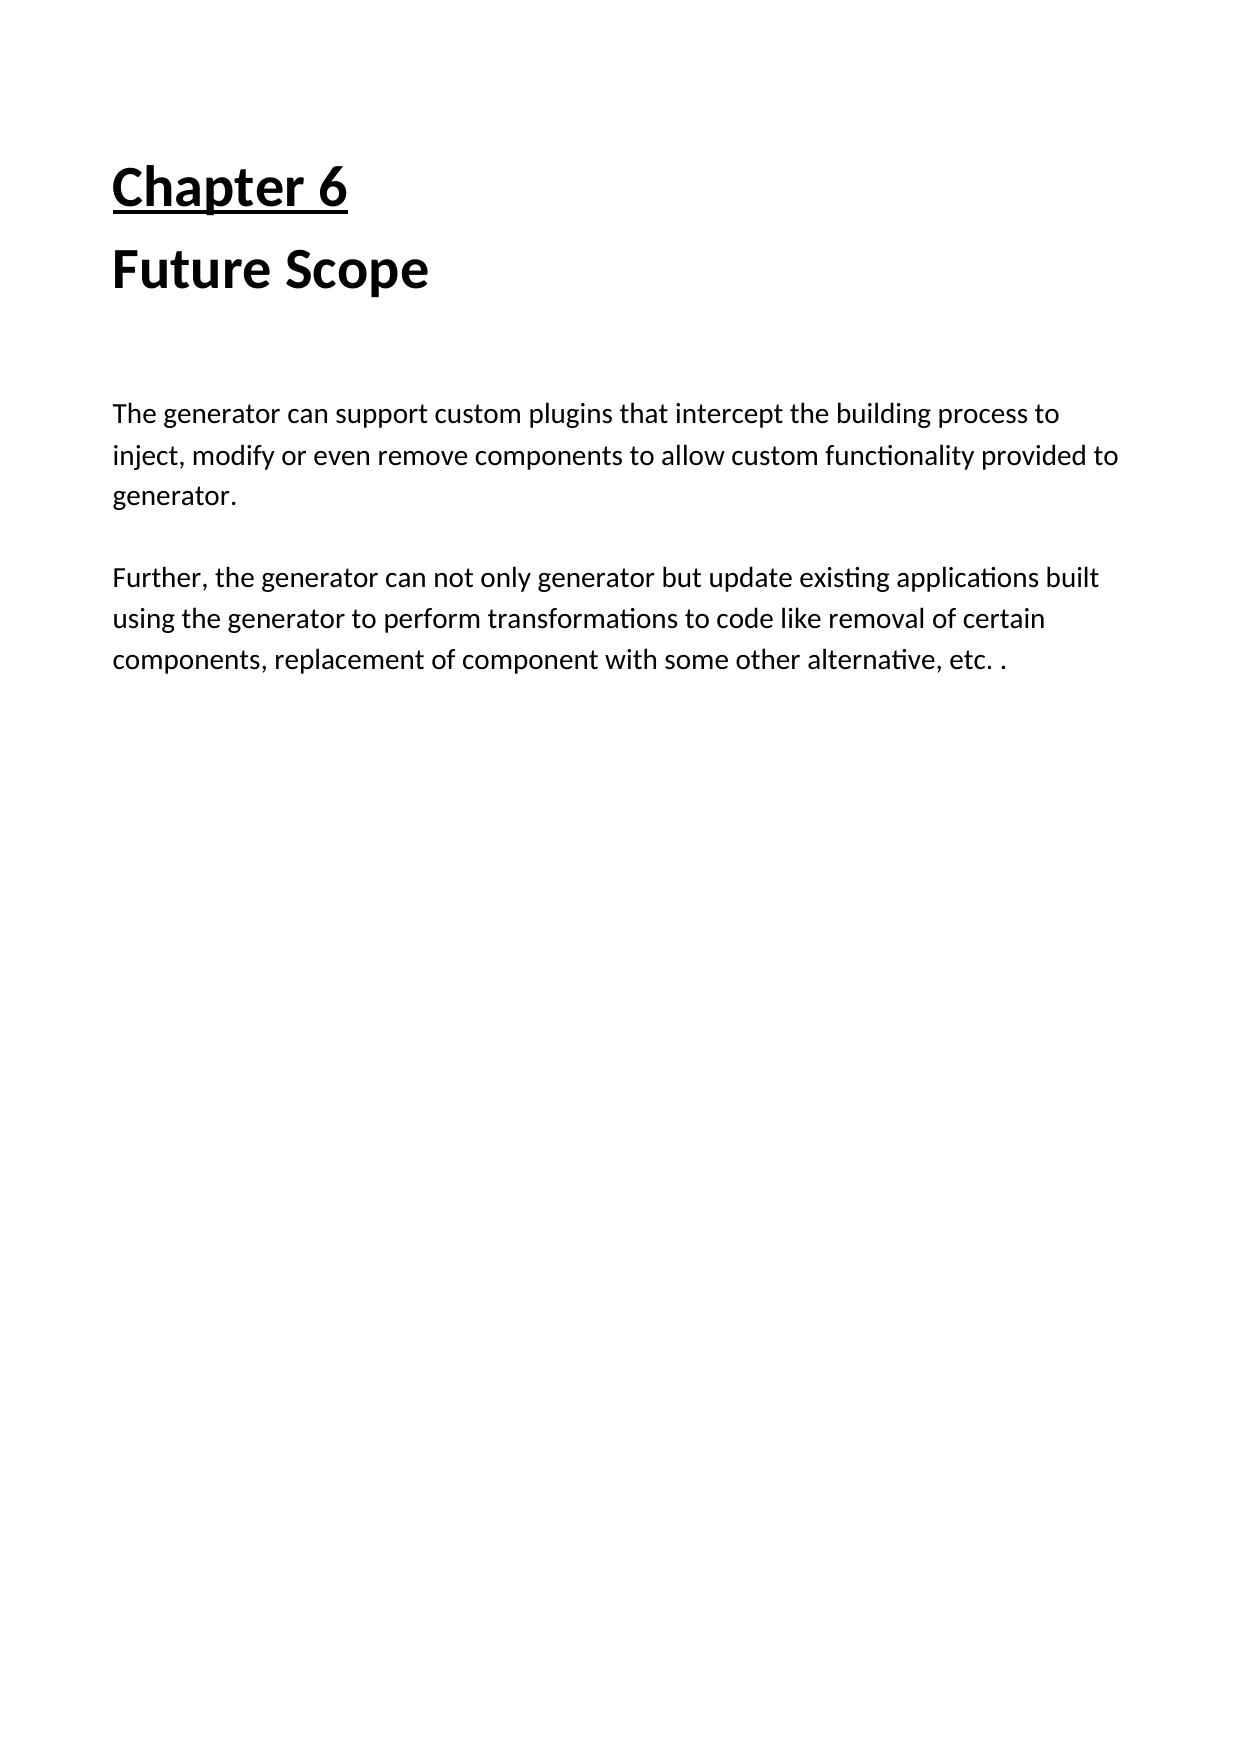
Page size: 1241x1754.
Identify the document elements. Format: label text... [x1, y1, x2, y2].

text Future Scope [112, 232, 1128, 303]
text Chapter 6 [112, 150, 1128, 221]
text The generator can support custom plugins that intercept the building process to inject, modify or even remove components to allow custom functionality provided to generator. [112, 396, 1128, 513]
text Further, the generator can not only generator but update existing applications built using the generator to perform transformations to code like removal of certain components, replacement of component with some other alternative, etc. . [112, 559, 1128, 677]
